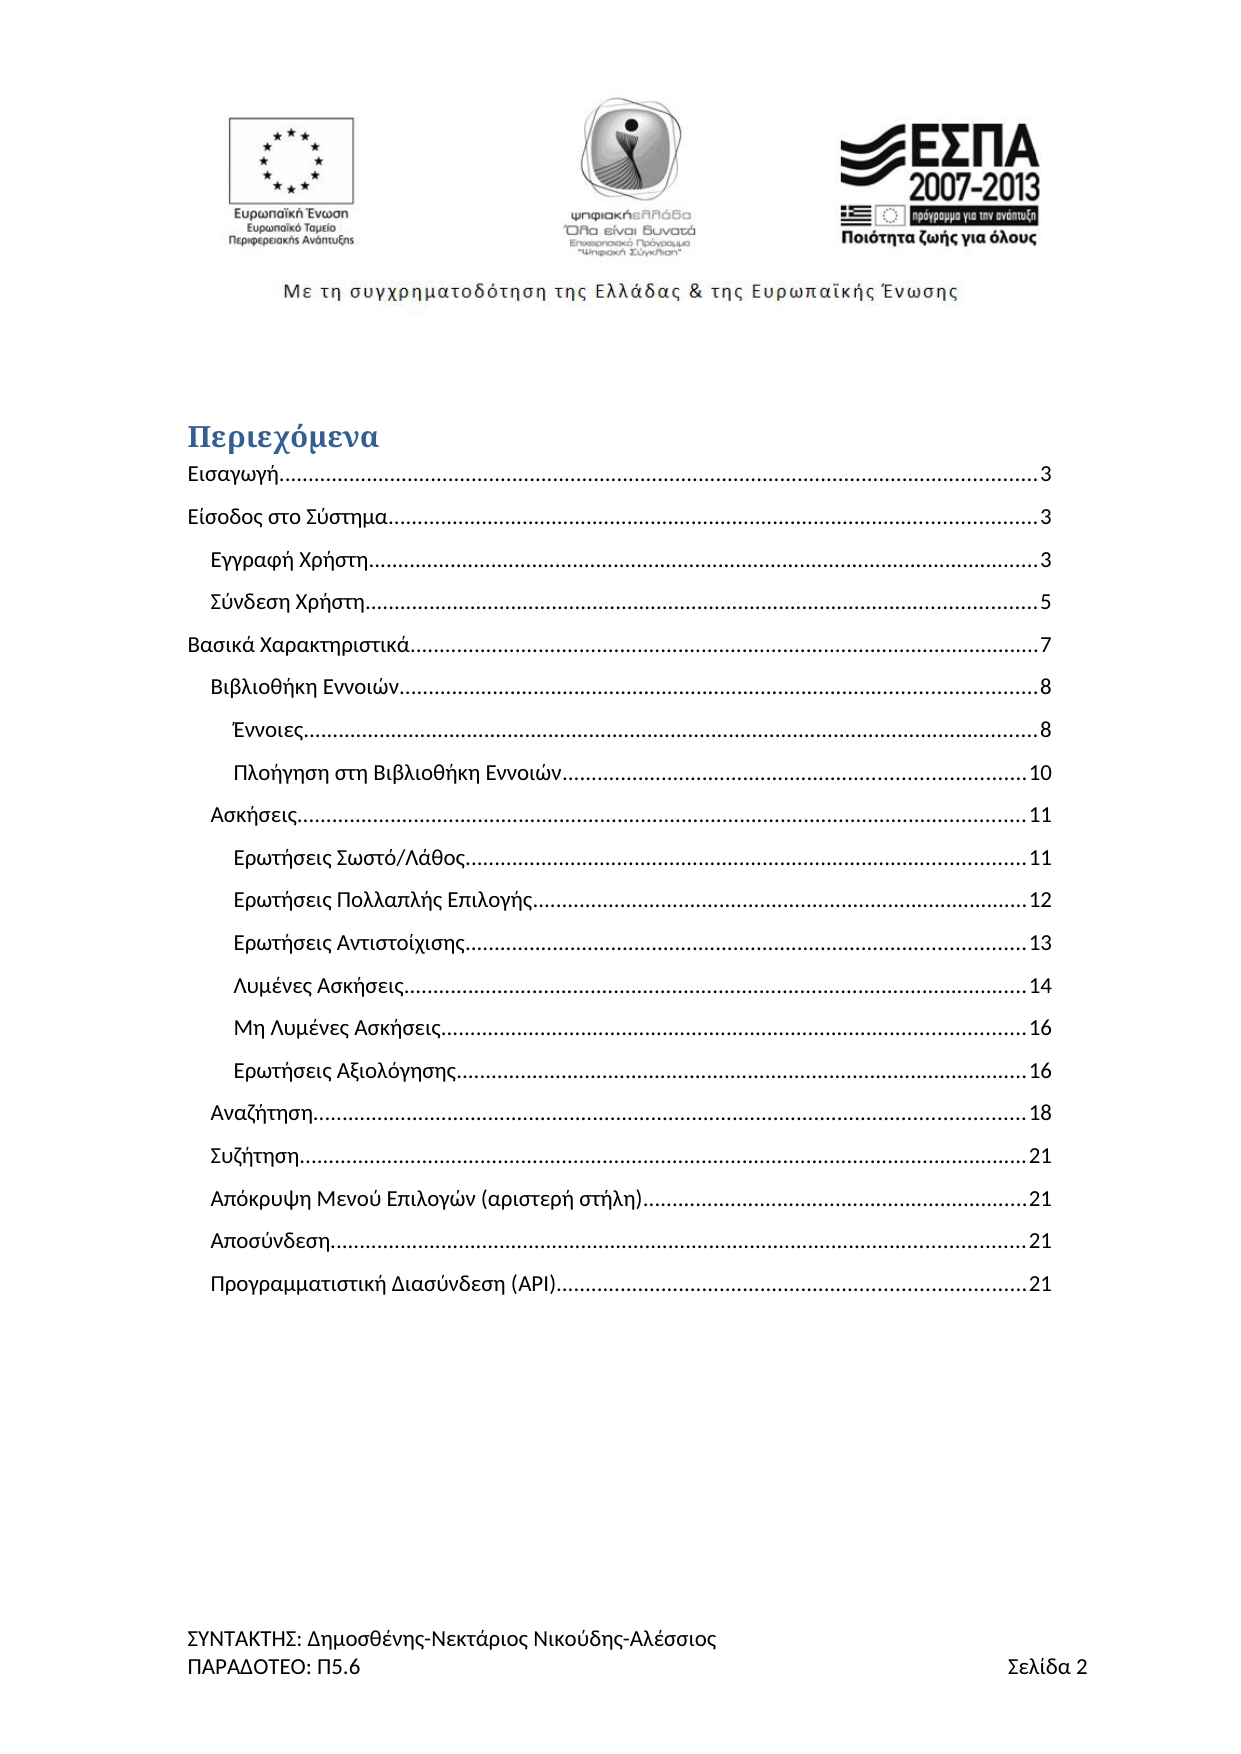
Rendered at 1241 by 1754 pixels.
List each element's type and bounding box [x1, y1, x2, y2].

picture [187, 73, 1088, 343]
